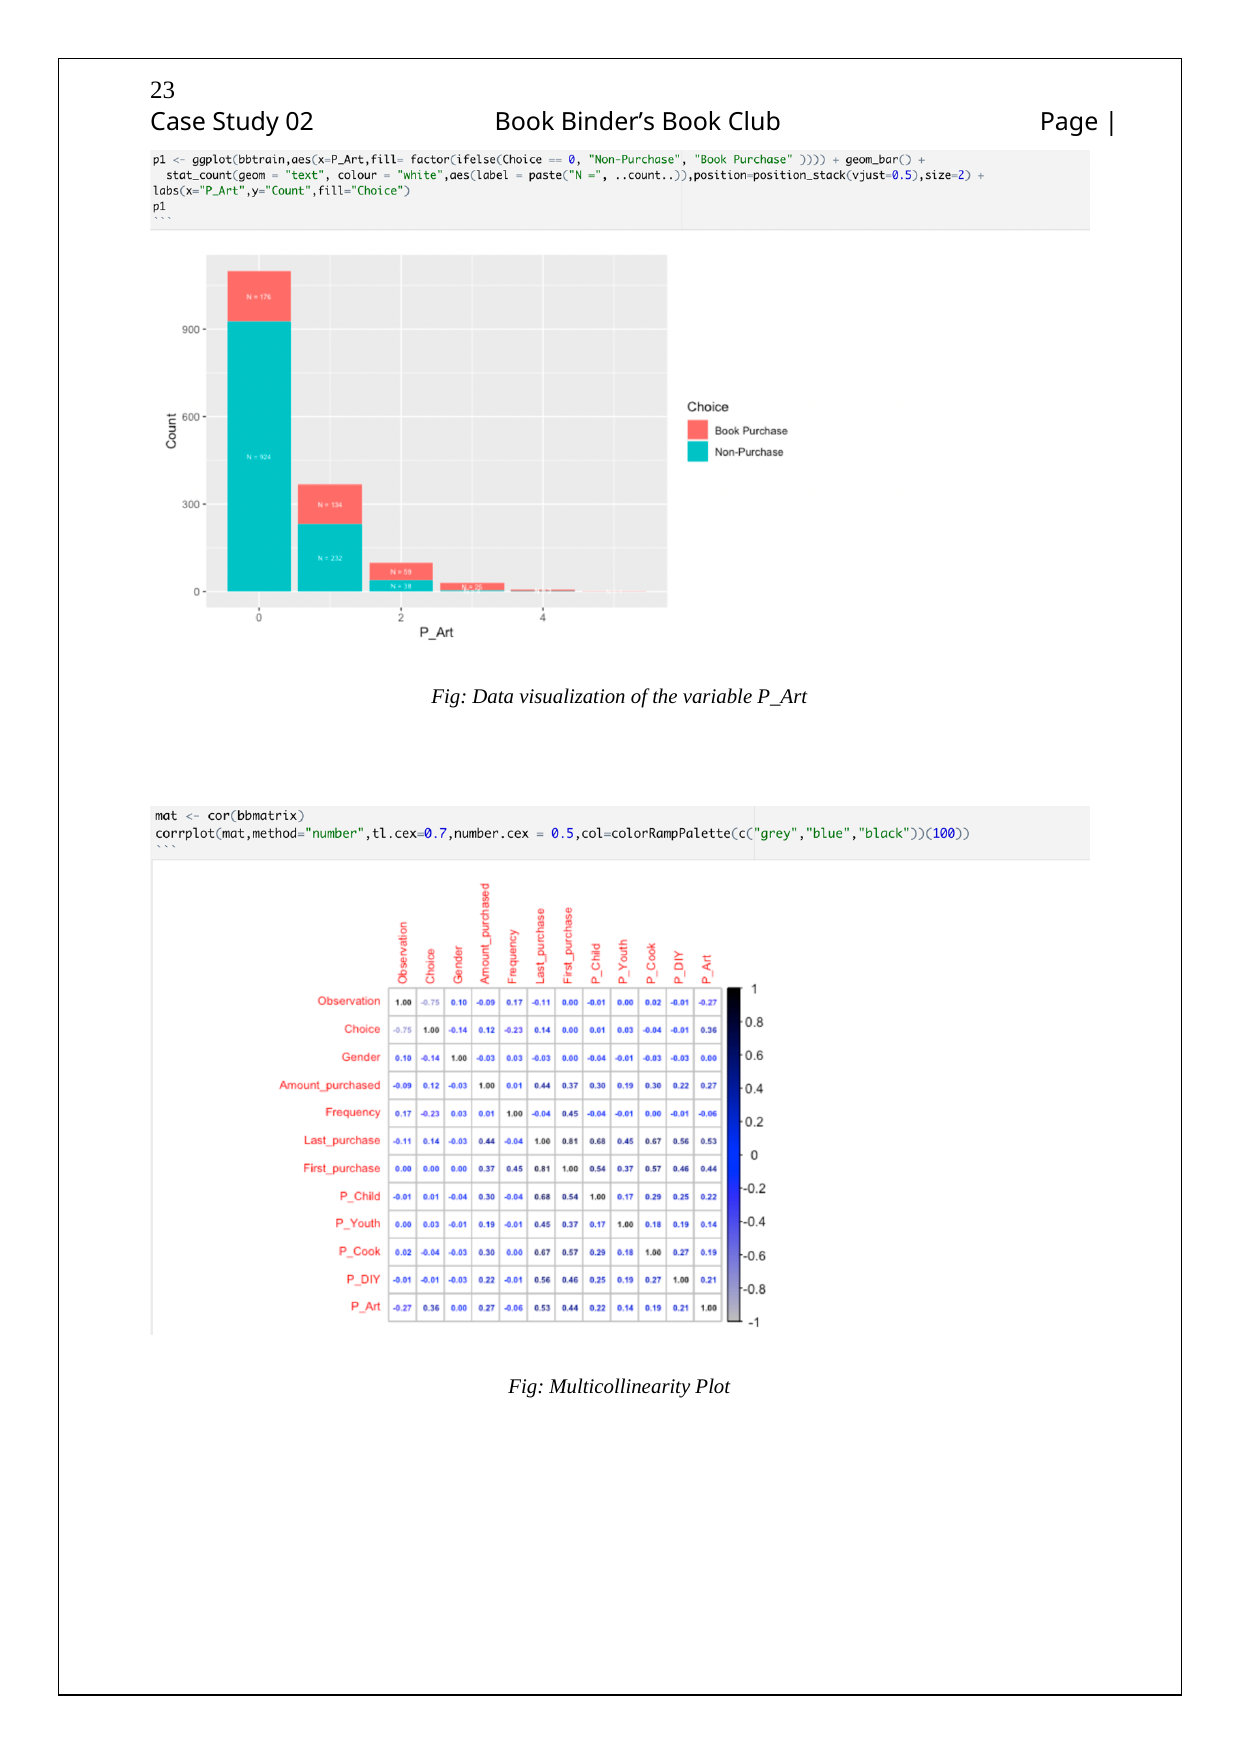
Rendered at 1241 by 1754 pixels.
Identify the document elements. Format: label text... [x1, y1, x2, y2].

picture [150, 150, 1090, 645]
text Fig: Data visualization of the variable P_Art [150, 684, 1090, 708]
text Fig: Multicollinearity Plot [150, 1374, 1090, 1398]
picture [150, 806, 1090, 1335]
